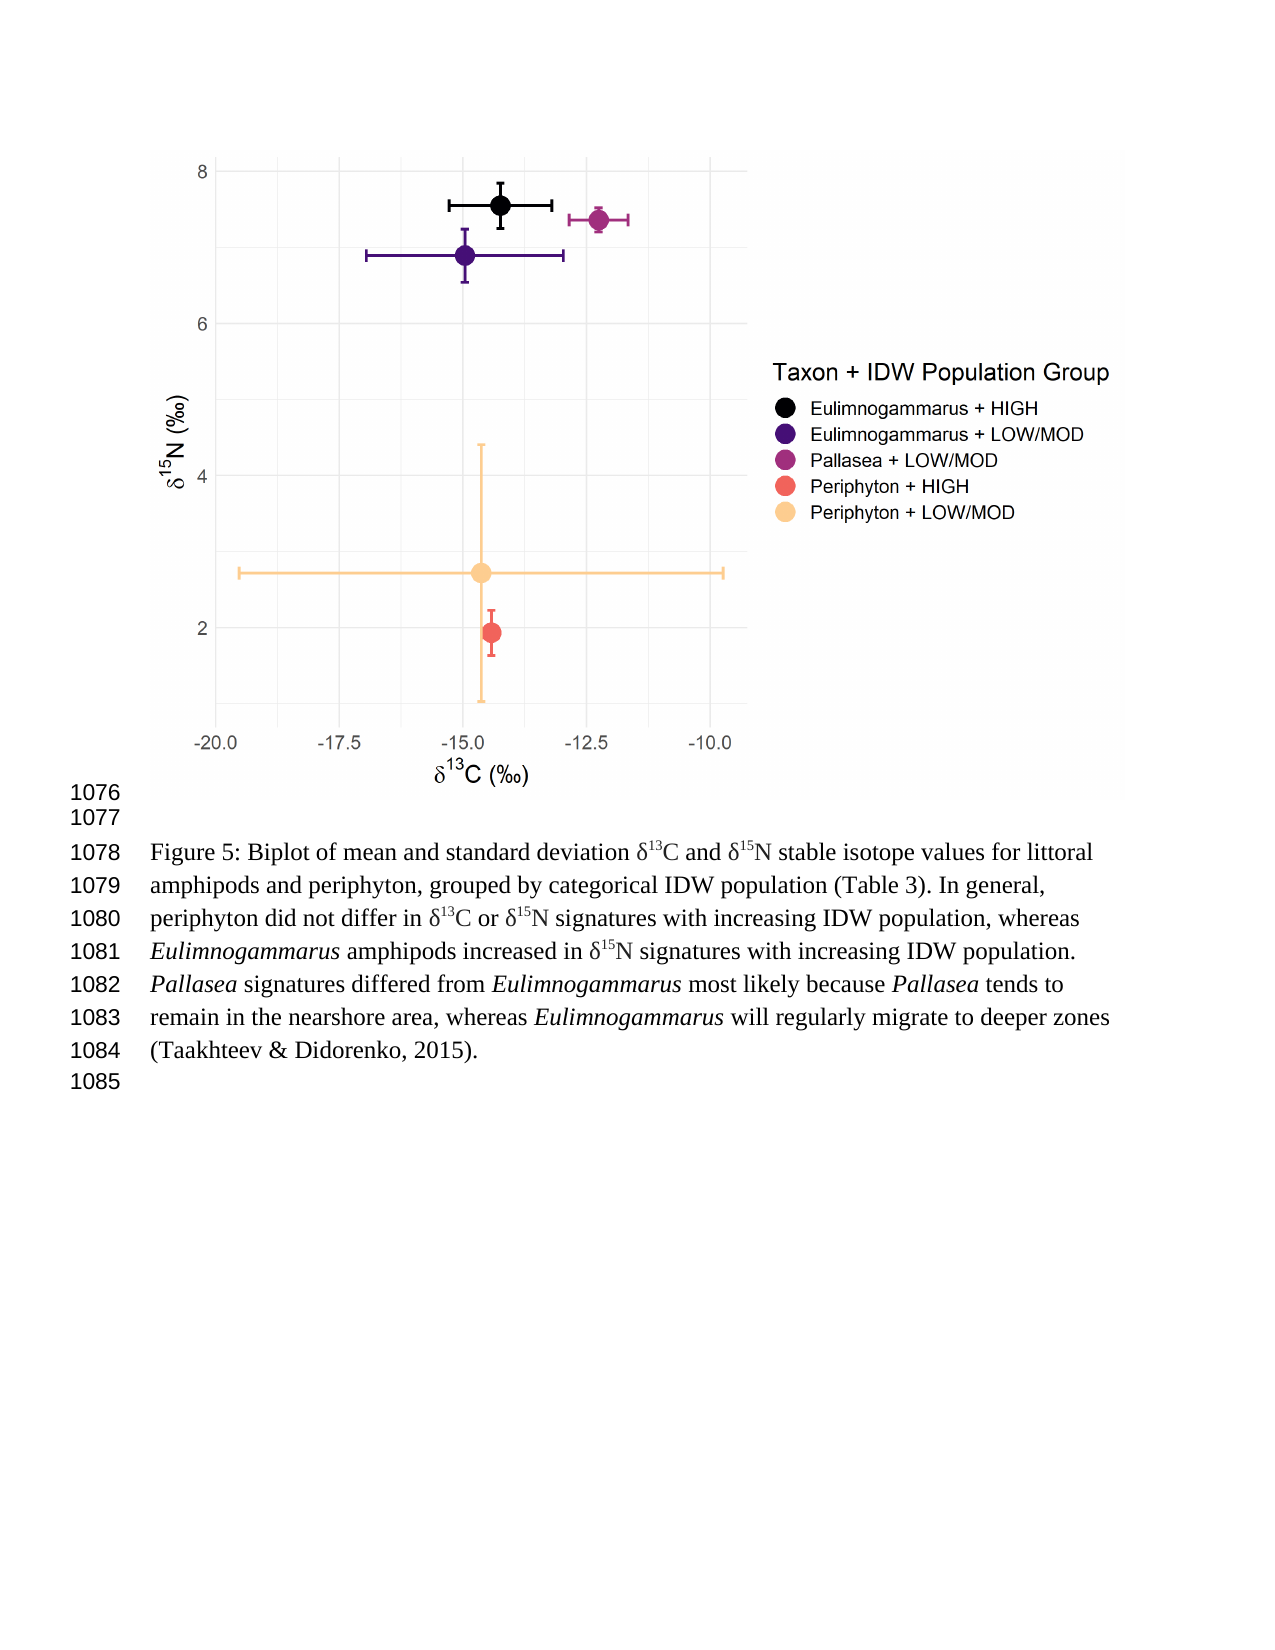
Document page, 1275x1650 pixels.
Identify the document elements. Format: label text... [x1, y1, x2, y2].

text Figure 5: Biplot of mean and standard deviation δ13C and δ15N stable isotope values for littoral amphipods and periphyton, grouped by categorical IDW population (Table 3). In general, periphyton did not differ in δ13C or δ15N signatures with increasing IDW population, whereas Eulimnogammarus amphipods increased in δ15N signatures with increasing IDW population. Pallasea signatures differed from Eulimnogammarus most likely because Pallasea tends to remain in the nearshore area, whereas Eulimnogammarus will regularly migrate to deeper zones (Taakhteev & Didorenko, 2015). [150, 837, 1125, 1064]
picture [150, 150, 1125, 800]
